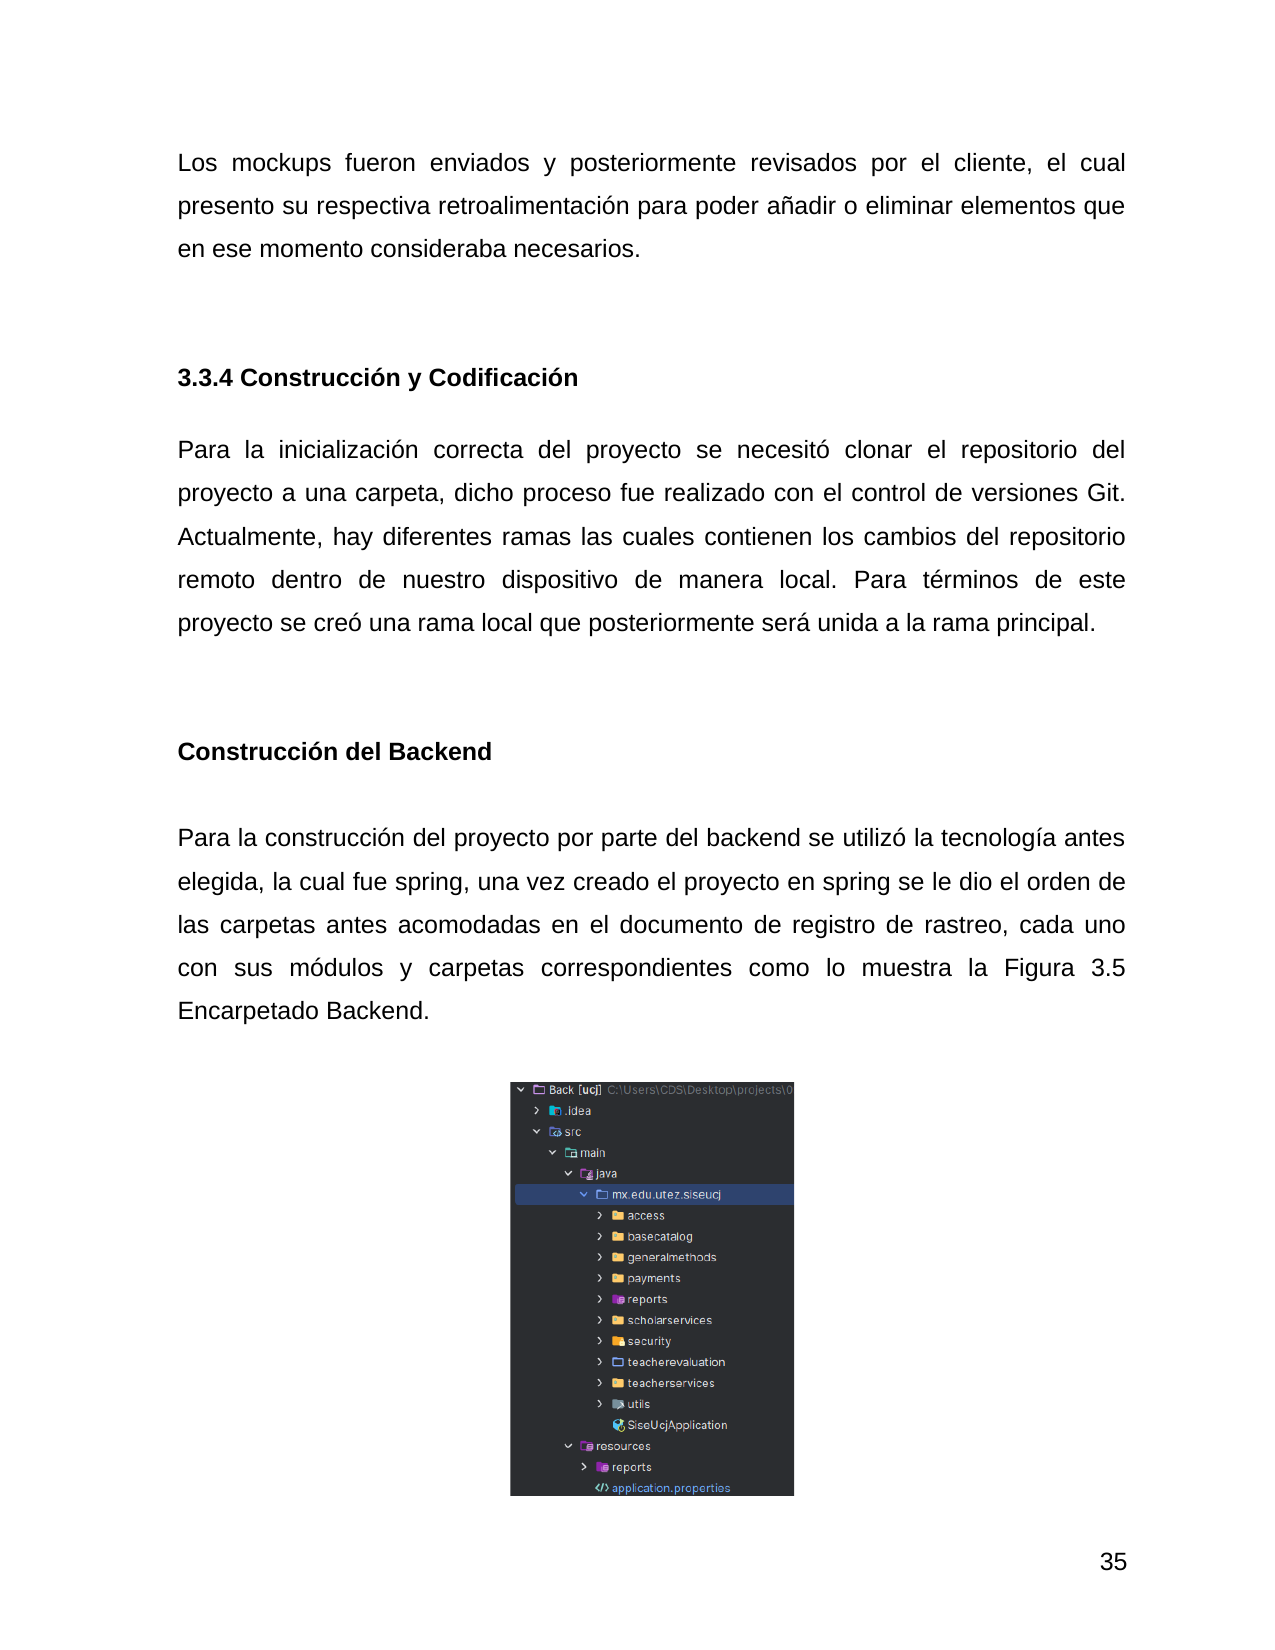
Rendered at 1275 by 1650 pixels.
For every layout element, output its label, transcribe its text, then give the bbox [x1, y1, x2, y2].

picture [510, 1082, 795, 1496]
text Construcción del Backend [177, 737, 1127, 766]
text Para la construcción del proyecto por parte del backend se utilizó la tecnología antes elegida, la cual fue spring, una vez creado el proyecto en spring se le dio el orden de las carpetas antes acomodadas en el documento de registro de rastreo, cada uno con sus módulos y carpetas correspondientes como lo muestra la Figura 3.5 Encarpetado Backend. [177, 823, 1127, 1024]
text Para la inicialización correcta del proyecto se necesitó clonar el repositorio del proyecto a una carpeta, dicho proceso fue realizado con el control de versiones Git. Actualmente, hay diferentes ramas las cuales contienen los cambios del repositorio remoto dentro de nuestro dispositivo de manera local. Para términos de este proyecto se creó una rama local que posteriormente será unida a la rama principal. [177, 435, 1127, 636]
text Los mockups fueron enviados y posteriormente revisados por el cliente, el cual presento su respectiva retroalimentación para poder añadir o eliminar elementos que en ese momento consideraba necesarios. [177, 148, 1127, 263]
subtitle Construcción y Codificación [177, 363, 1127, 392]
